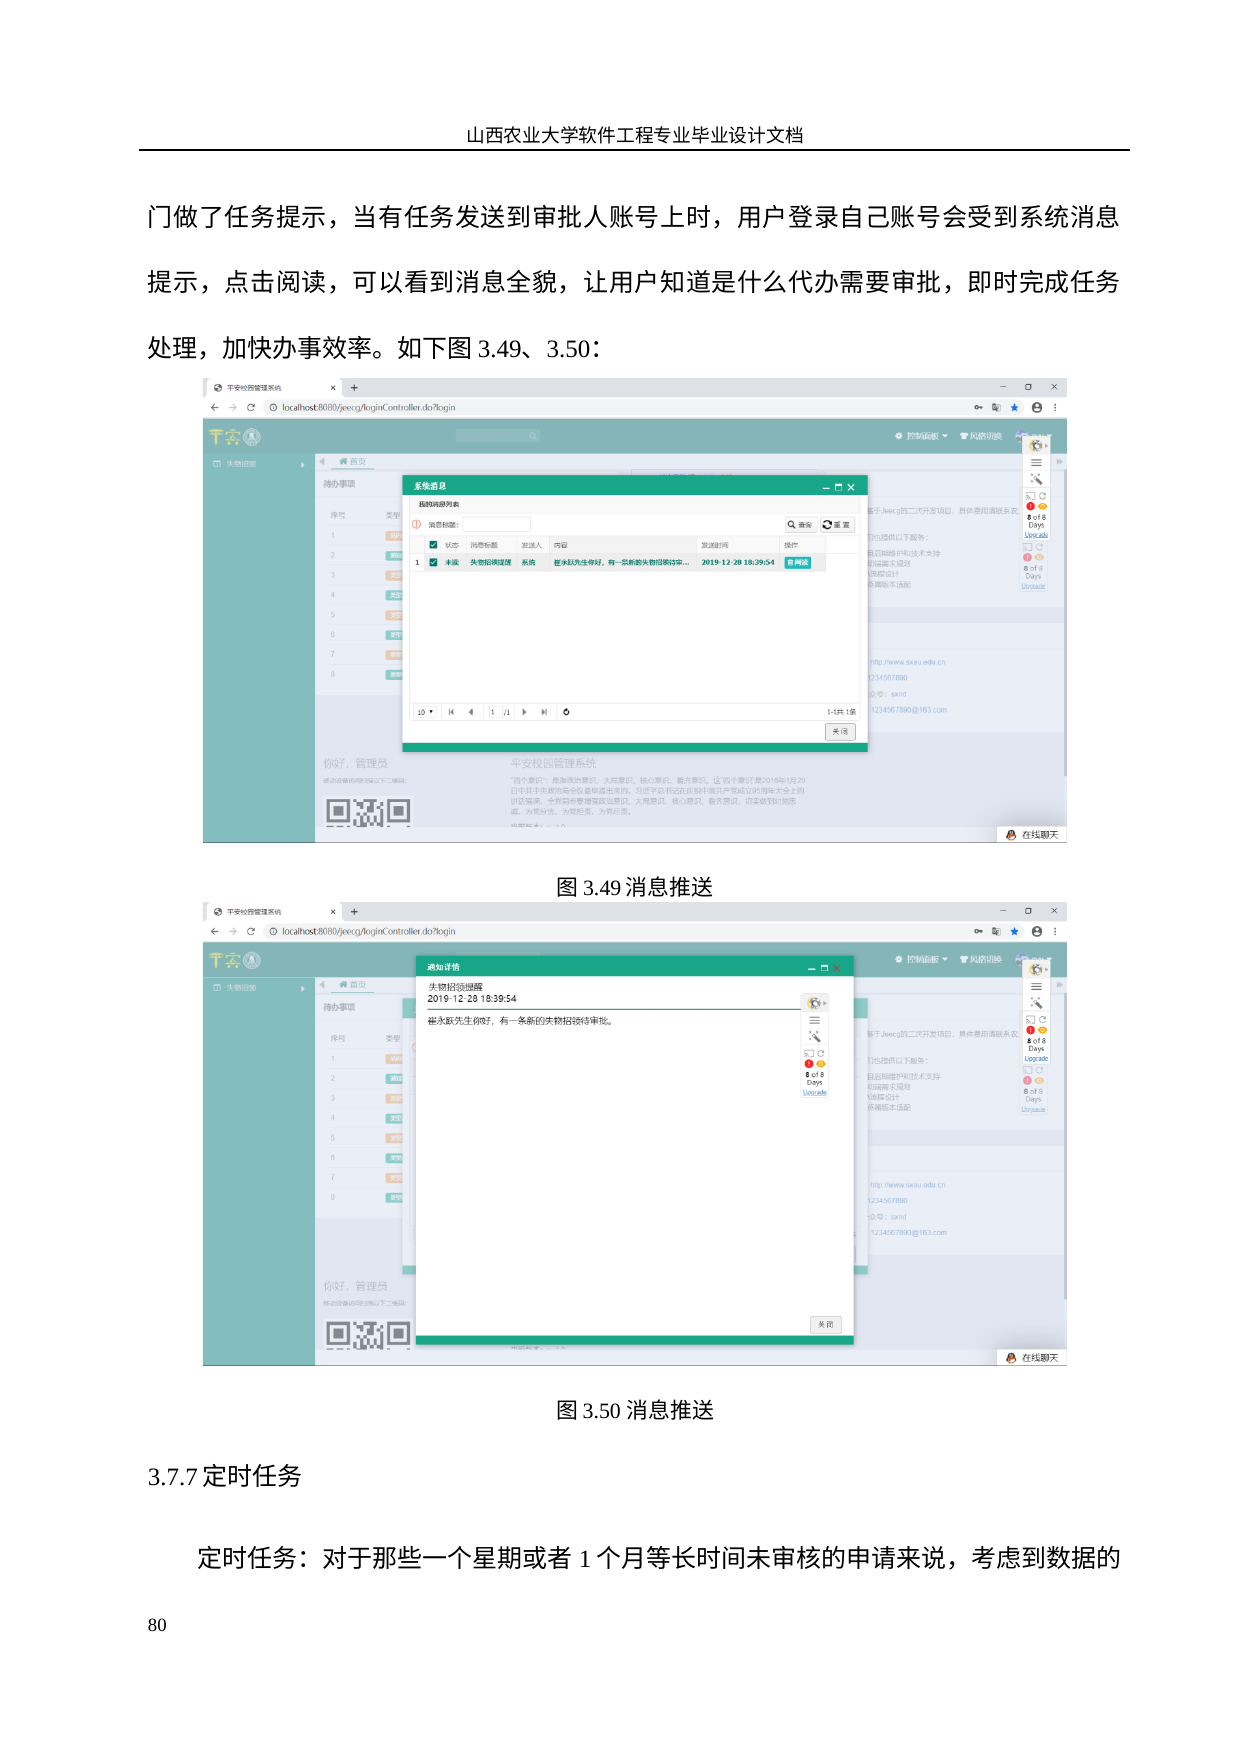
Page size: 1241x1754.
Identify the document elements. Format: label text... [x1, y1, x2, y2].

picture [202, 378, 1067, 843]
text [148, 1524, 1122, 1589]
subtitle 3.7.7定时任务 [148, 1442, 1122, 1507]
picture [202, 902, 1067, 1366]
text 图3.50 消息推送 [148, 1393, 1122, 1426]
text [148, 183, 1122, 379]
text 图3.49消息推送 [148, 869, 1122, 902]
